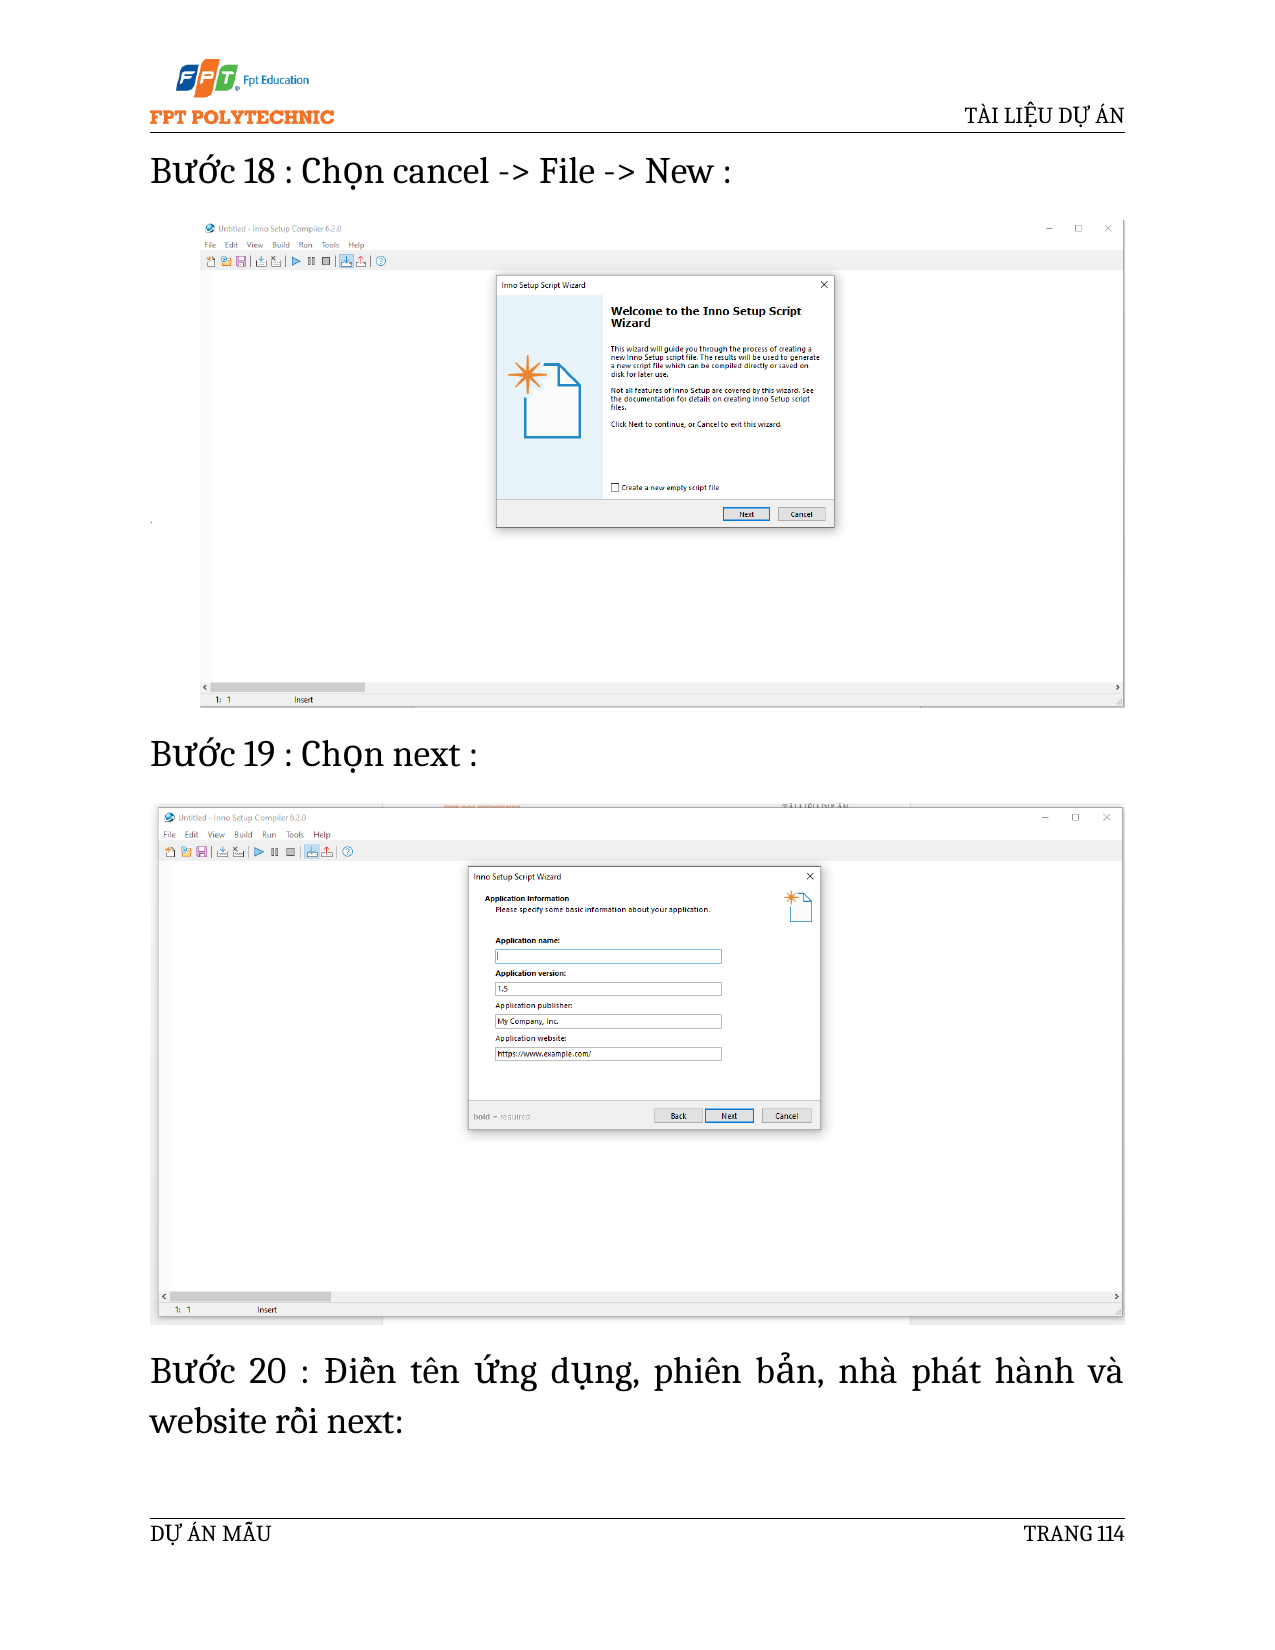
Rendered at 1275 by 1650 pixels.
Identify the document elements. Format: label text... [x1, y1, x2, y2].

picture [150, 220, 1125, 708]
text Bước 20 : Điền tên ứng dụng, phiên bản, nhà phát hành và website rồi next: [150, 1350, 1125, 1443]
picture [150, 803, 1125, 1325]
picture [150, 59, 336, 124]
text Bước 19 : Chọn next : [150, 733, 1125, 776]
text Bước 18 : Chọn cancel -> File -> New : [150, 150, 1125, 193]
